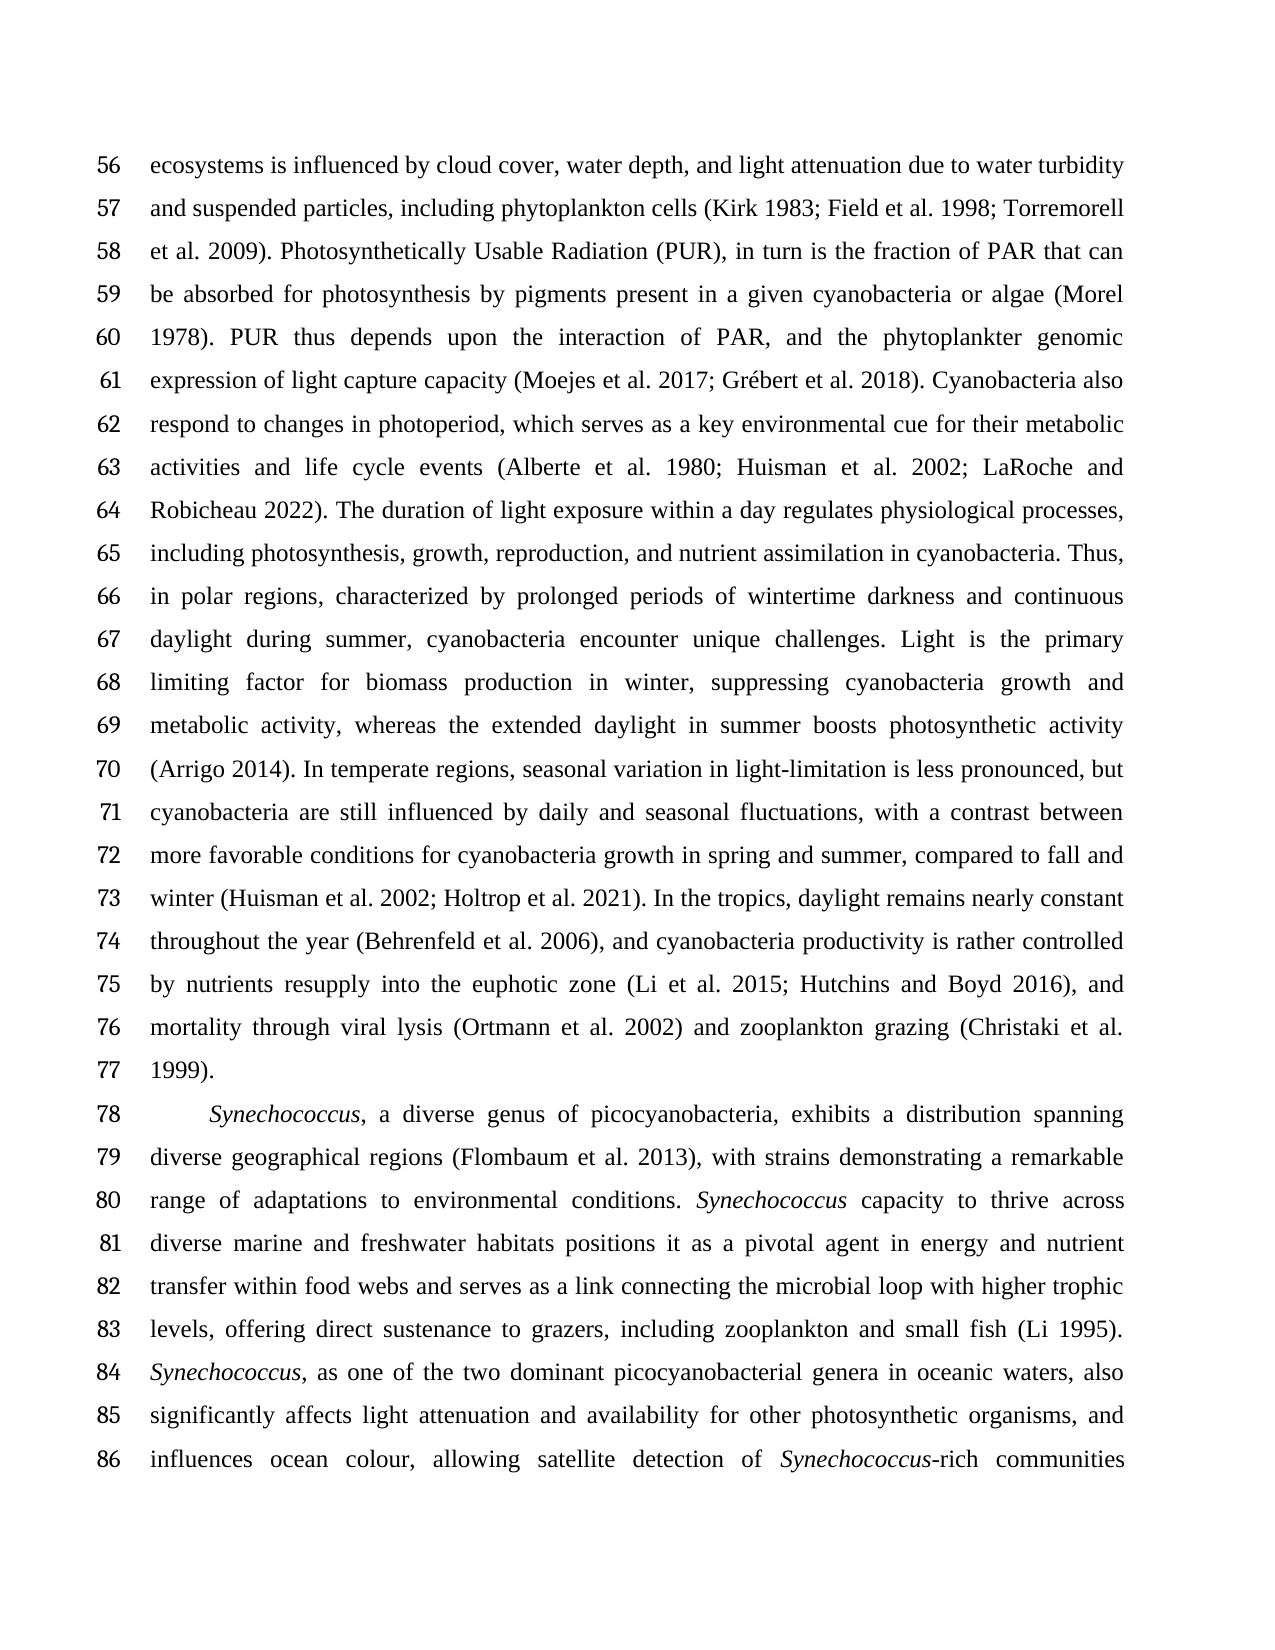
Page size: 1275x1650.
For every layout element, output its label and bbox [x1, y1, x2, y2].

text [150, 150, 1125, 1084]
text [150, 1099, 1125, 1472]
